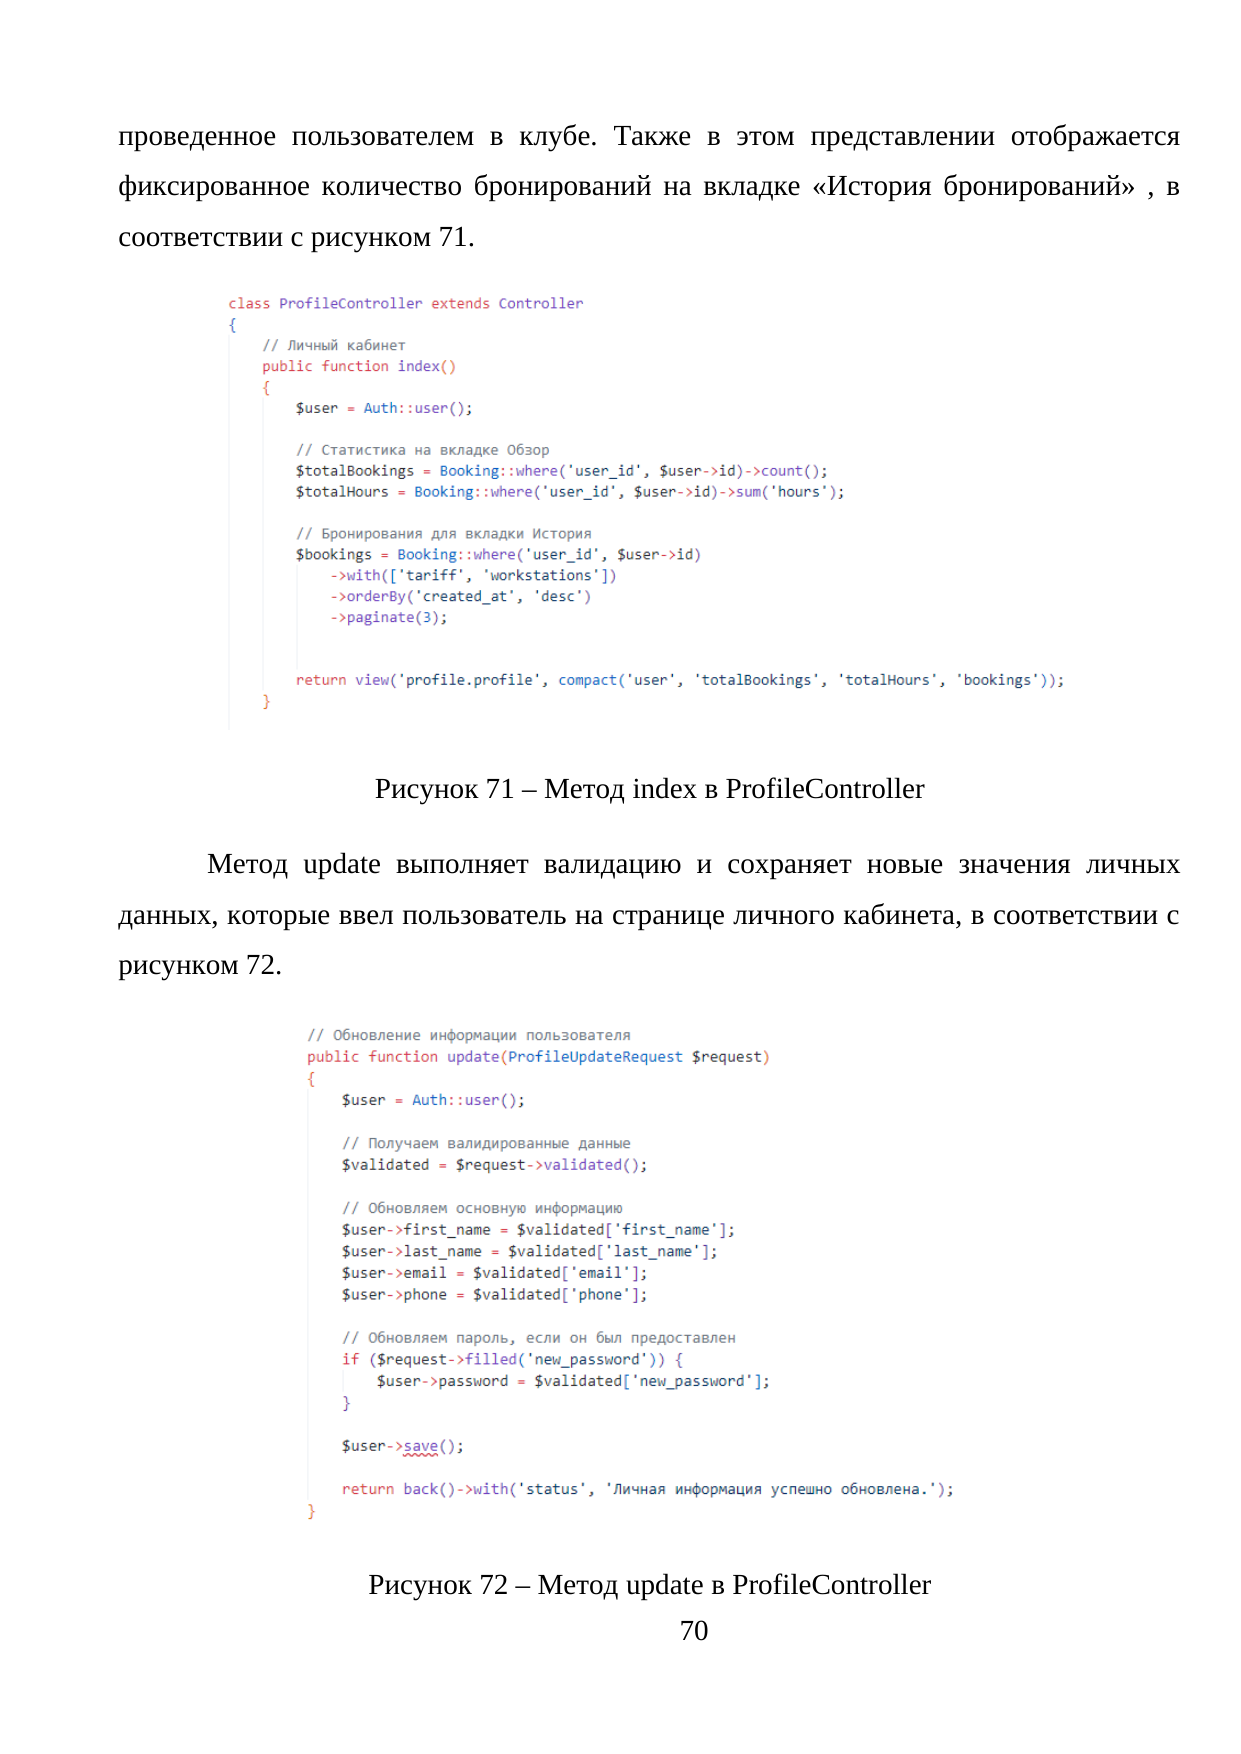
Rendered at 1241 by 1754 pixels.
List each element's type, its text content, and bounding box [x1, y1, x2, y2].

picture [296, 1022, 1003, 1526]
picture [223, 294, 1077, 730]
text Метод update выполняет валидацию и сохраняет новые значения личных данных, которые ввел пользователь на странице личного кабинета, в соответствии с рисунком 72. [118, 846, 1181, 981]
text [118, 118, 1181, 252]
text Рисунок 71 – Метод index в ProfileController [118, 771, 1181, 805]
text Рисунок 72 – Метод update в ProfileController [118, 1567, 1181, 1601]
